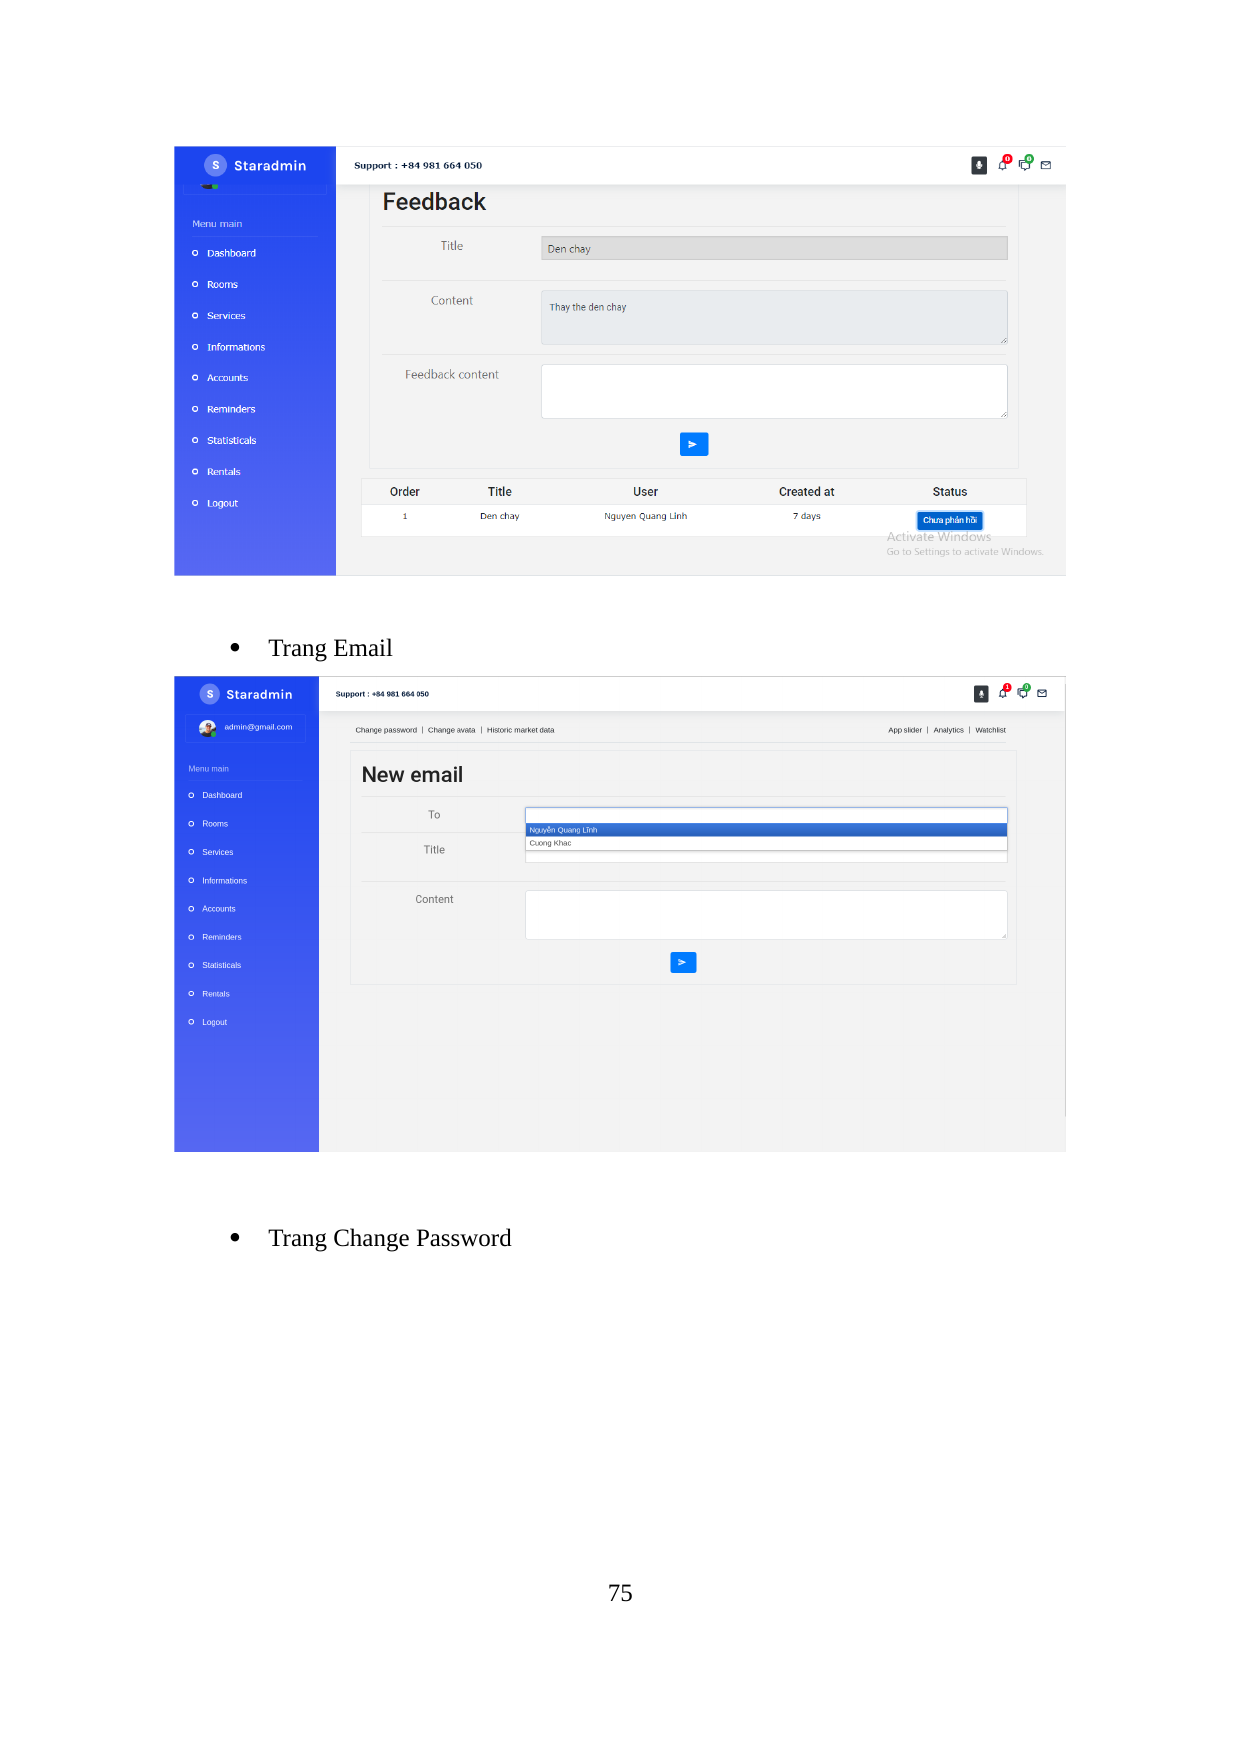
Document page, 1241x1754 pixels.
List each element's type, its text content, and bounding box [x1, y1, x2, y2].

picture [174, 676, 1066, 1152]
list Trang Email [231, 633, 1122, 661]
list Trang Change Password [231, 1223, 1122, 1252]
picture [174, 143, 1066, 576]
